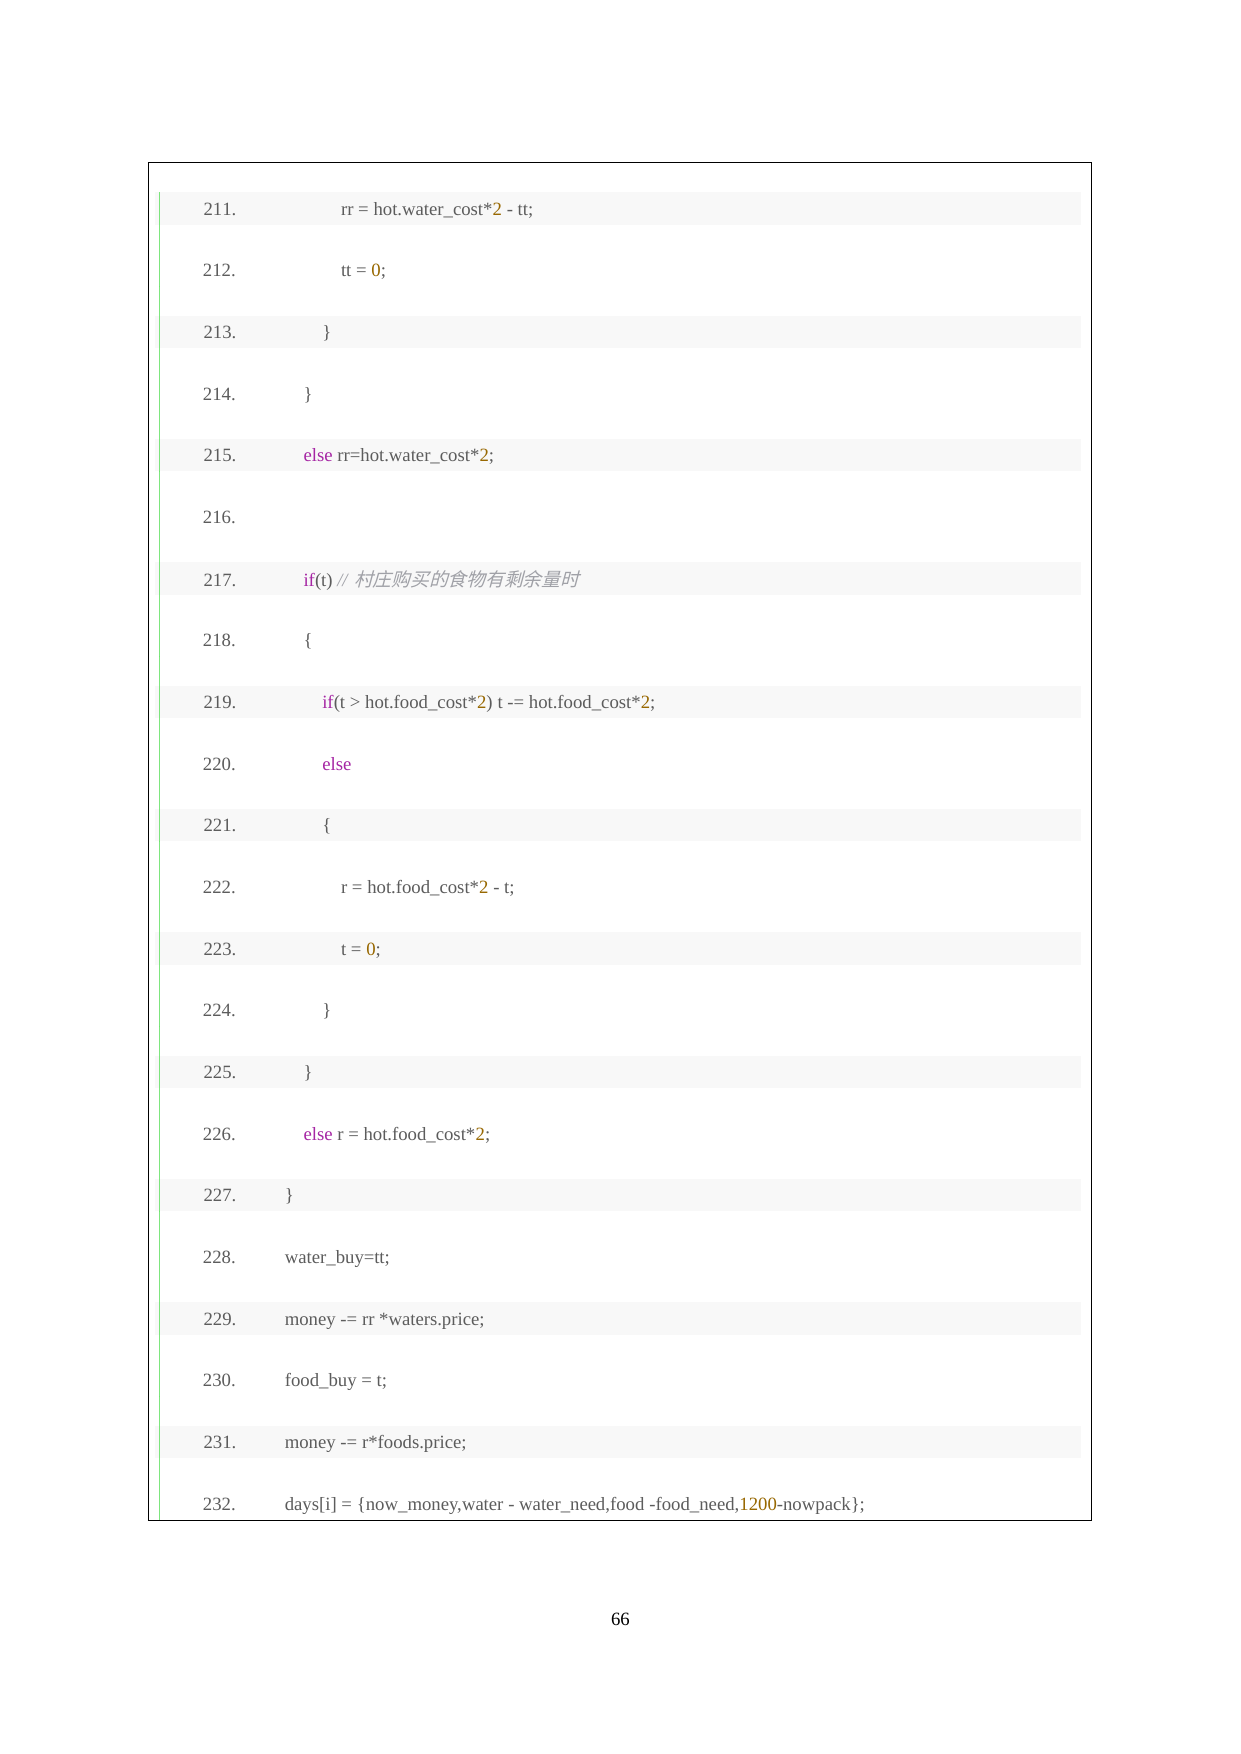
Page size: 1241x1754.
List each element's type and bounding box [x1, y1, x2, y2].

table_cell [149, 163, 1091, 1520]
